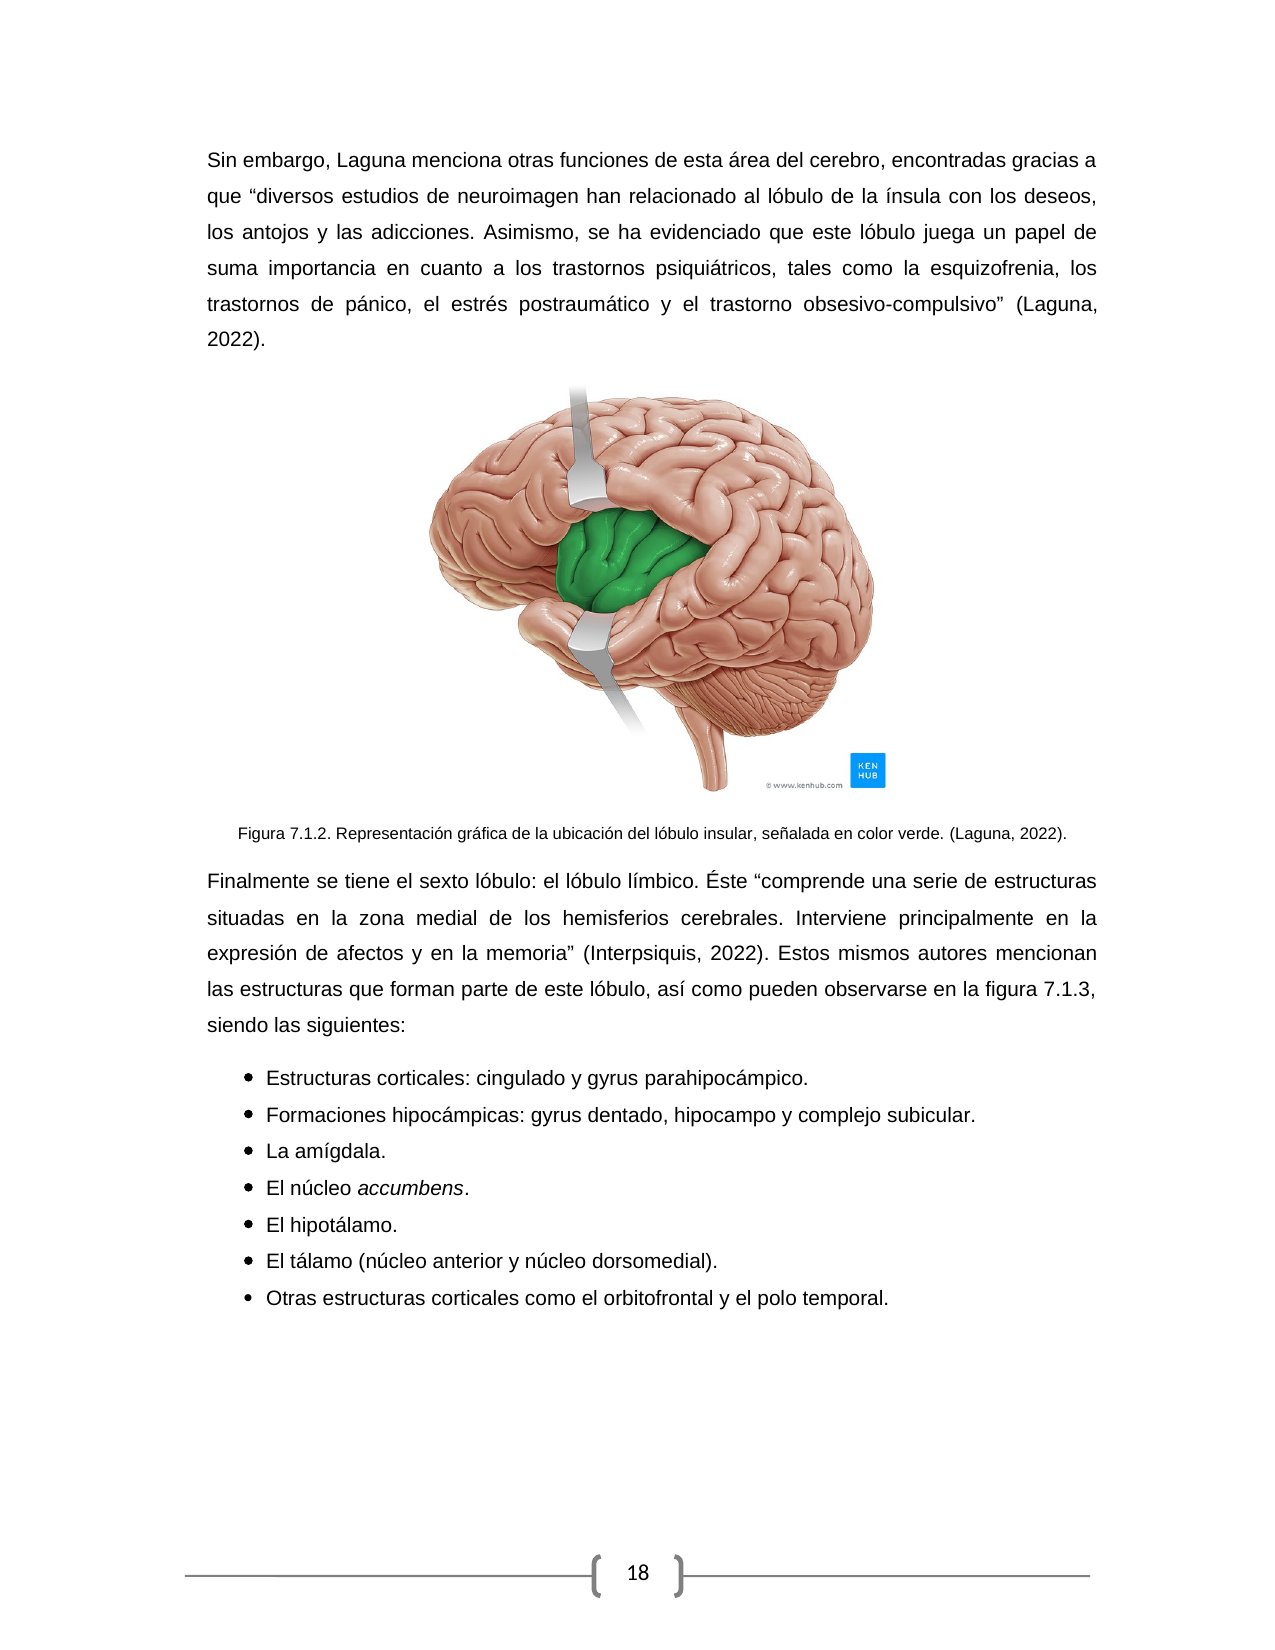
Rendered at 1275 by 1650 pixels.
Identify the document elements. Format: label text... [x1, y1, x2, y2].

list Formaciones hipocámpicas: gyrus dentado, hipocampo y complejo subicular. [244, 1102, 1098, 1127]
picture [413, 380, 891, 794]
list El hipotálamo. [244, 1212, 1098, 1237]
list La amígdala. [244, 1139, 1098, 1163]
list Estructuras corticales: cingulado y gyrus parahipocámpico. [244, 1066, 1098, 1090]
list El tálamo (núcleo anterior y núcleo dorsomedial). [244, 1249, 1098, 1273]
text Sin embargo, Laguna menciona otras funciones de esta área del cerebro, encontradas gracias a que “diversos estudios de neuroimagen han relacionado al lóbulo de la ínsula con los deseos, los antojos y las adicciones. Asimismo, se ha evidenciado que este lóbulo juega un papel de suma importancia en cuanto a los trastornos psiquiátricos, tales como la esquizofrenia, los trastornos de pánico, el estrés postraumático y el trastorno obsesivo-compulsivo” . [207, 148, 1098, 351]
list El núcleo accumbens. [244, 1176, 1098, 1200]
text Figura 7.1.2. Representación gráfica de la ubicación del lóbulo insular, señalada en color verde. . [207, 824, 1098, 843]
text Finalmente se tiene el sexto lóbulo: el lóbulo límbico. Éste “comprende una serie de estructuras situadas en la zona medial de los hemisferios cerebrales. Interviene principalmente en la expresión de afectos y en la memoria” . Estos mismos autores mencionan las estructuras que forman parte de este lóbulo, así como pueden observarse en la figura 7.1.3, siendo las siguientes: [207, 869, 1098, 1037]
list Otras estructuras corticales como el orbitofrontal y el polo temporal. [244, 1286, 1098, 1310]
